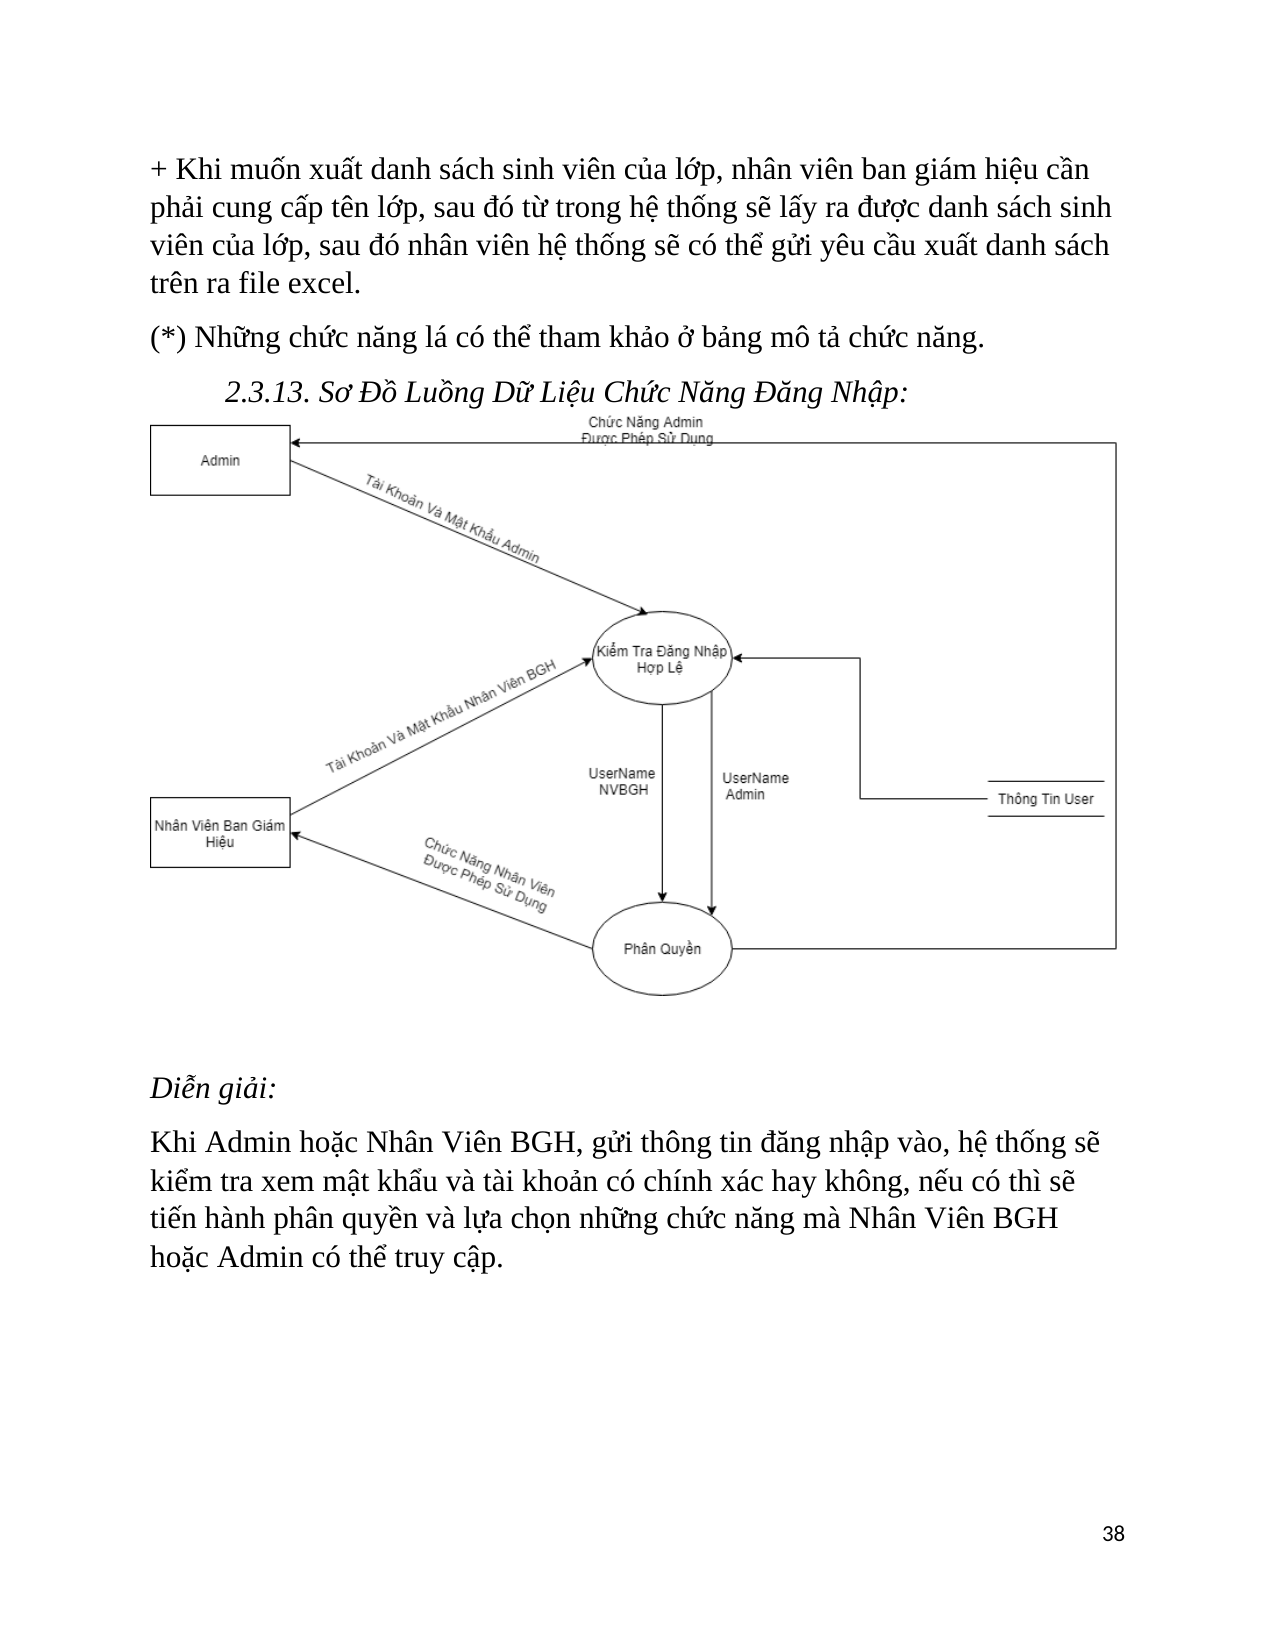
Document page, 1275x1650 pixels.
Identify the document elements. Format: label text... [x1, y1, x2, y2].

picture [150, 411, 1125, 996]
text Khi Admin hoặc Nhân Viên BGH, gửi thông tin đăng nhập vào, hệ thống sẽ kiểm tra xem mật khẩu và tài khoản có chính xác hay không, nếu có thì sẽ tiến hành phân quyền và lựa chọn những chức năng mà Nhân Viên BGH hoặc Admin có thể truy cập. [150, 1124, 1125, 1274]
text Diễn giải: [150, 1069, 1125, 1105]
subtitle 2.3.13. Sơ Đồ Luồng Dữ Liệu Chức Năng Đăng Nhập: [225, 373, 1125, 409]
text + Khi muốn xuất danh sách sinh viên của lớp, nhân viên ban giám hiệu cần phải cung cấp tên lớp, sau đó từ trong hệ thống sẽ lấy ra được danh sách sinh viên của lớp, sau đó nhân viên hệ thống sẽ có thể gửi yêu cầu xuất danh sách trên ra file excel. [150, 150, 1125, 300]
text (*) Những chức năng lá có thể tham khảo ở bảng mô tả chức năng. [150, 319, 1125, 355]
